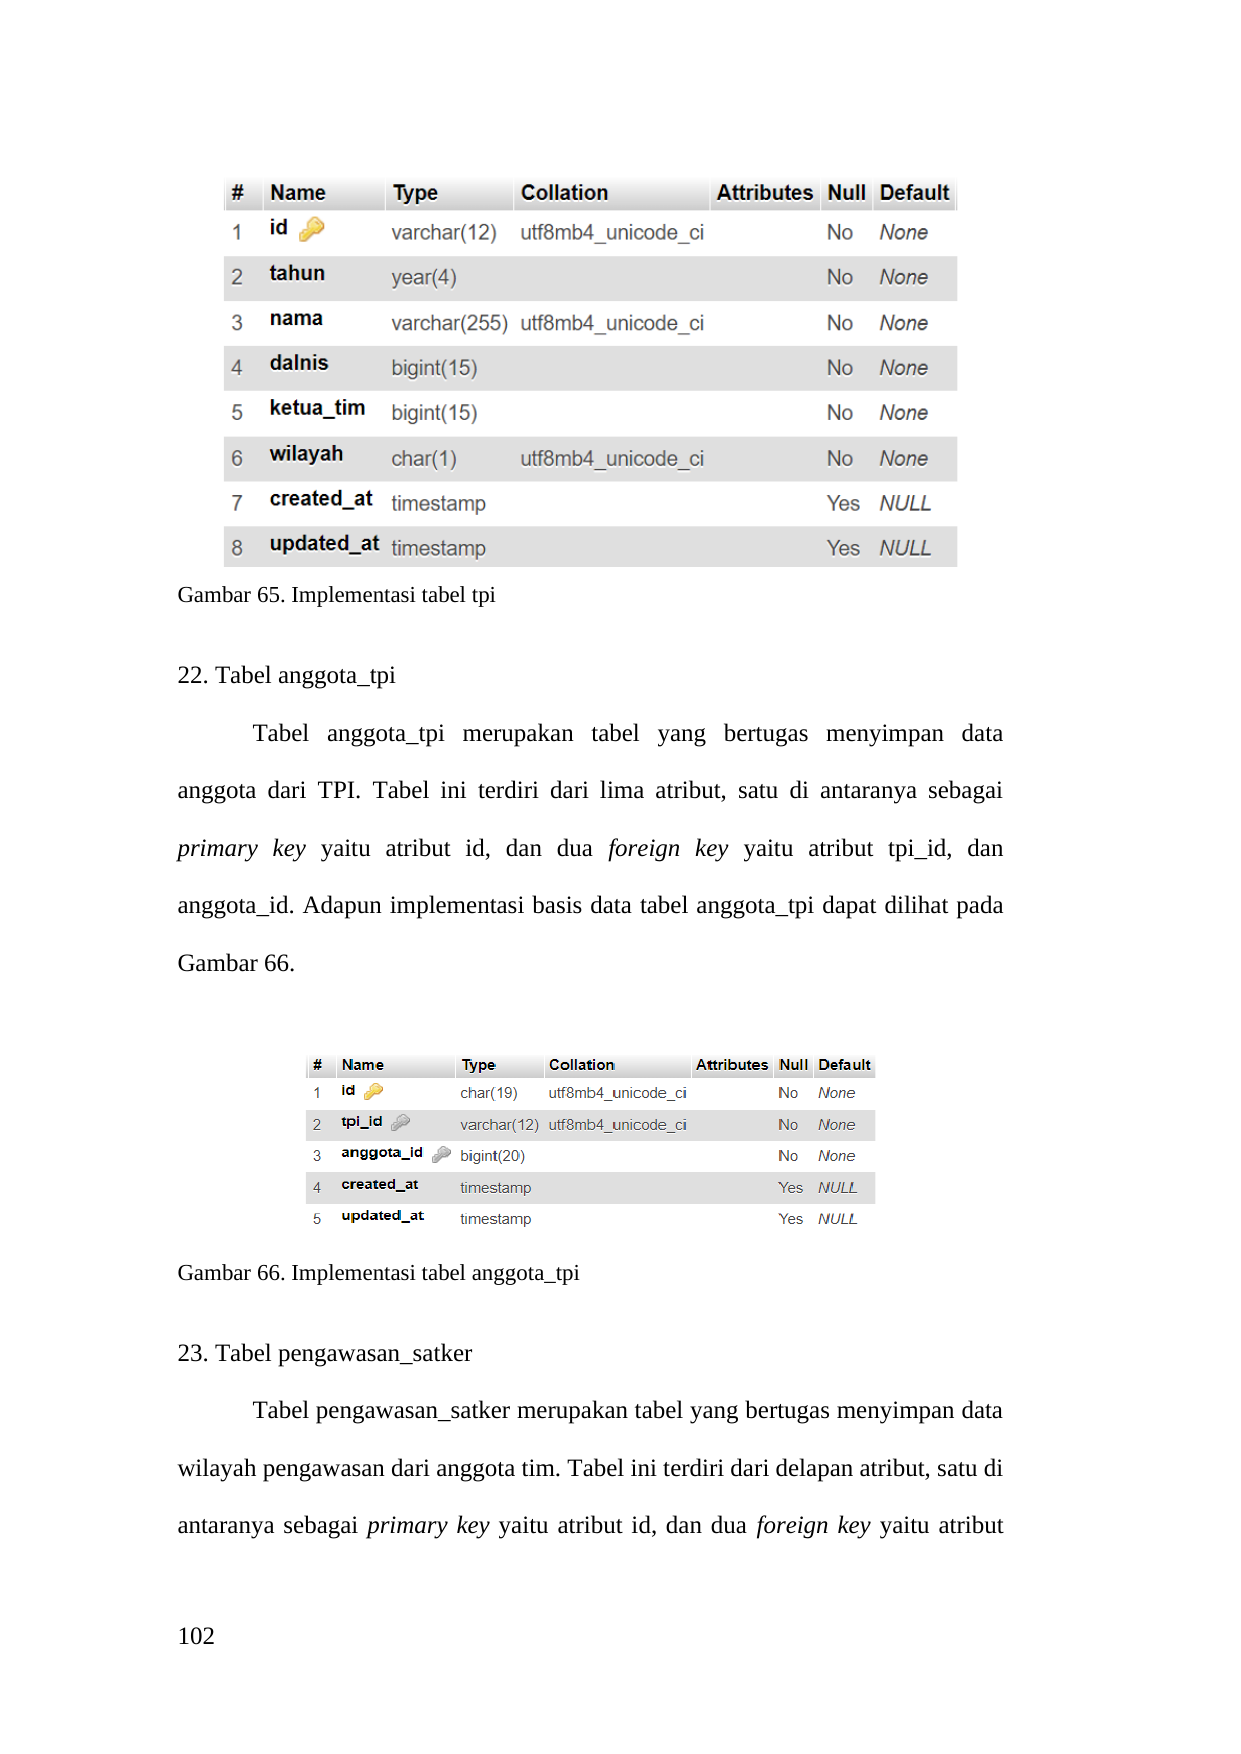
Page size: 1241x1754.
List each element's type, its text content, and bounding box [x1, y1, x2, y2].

list Tabel anggota_tpi [177, 660, 1004, 689]
picture [305, 1055, 876, 1245]
text Gambar 66. Implementasi tabel anggota_tpi [177, 1258, 1004, 1285]
list Tabel pengawasan_satker [177, 1338, 1004, 1366]
picture [223, 177, 958, 567]
text Gambar 65. Implementasi tabel tpi [177, 581, 1004, 607]
text Tabel anggota_tpi merupakan tabel yang bertugas menyimpan data anggota dari TPI. Tabel ini terdiri dari lima atribut, satu di antaranya sebagai primary key yaitu atribut id, dan dua foreign key yaitu atribut tpi_id, dan anggota_id. Adapun implementasi basis data tabel anggota_tpi dapat dilihat pada Gambar 66. [177, 718, 1004, 976]
